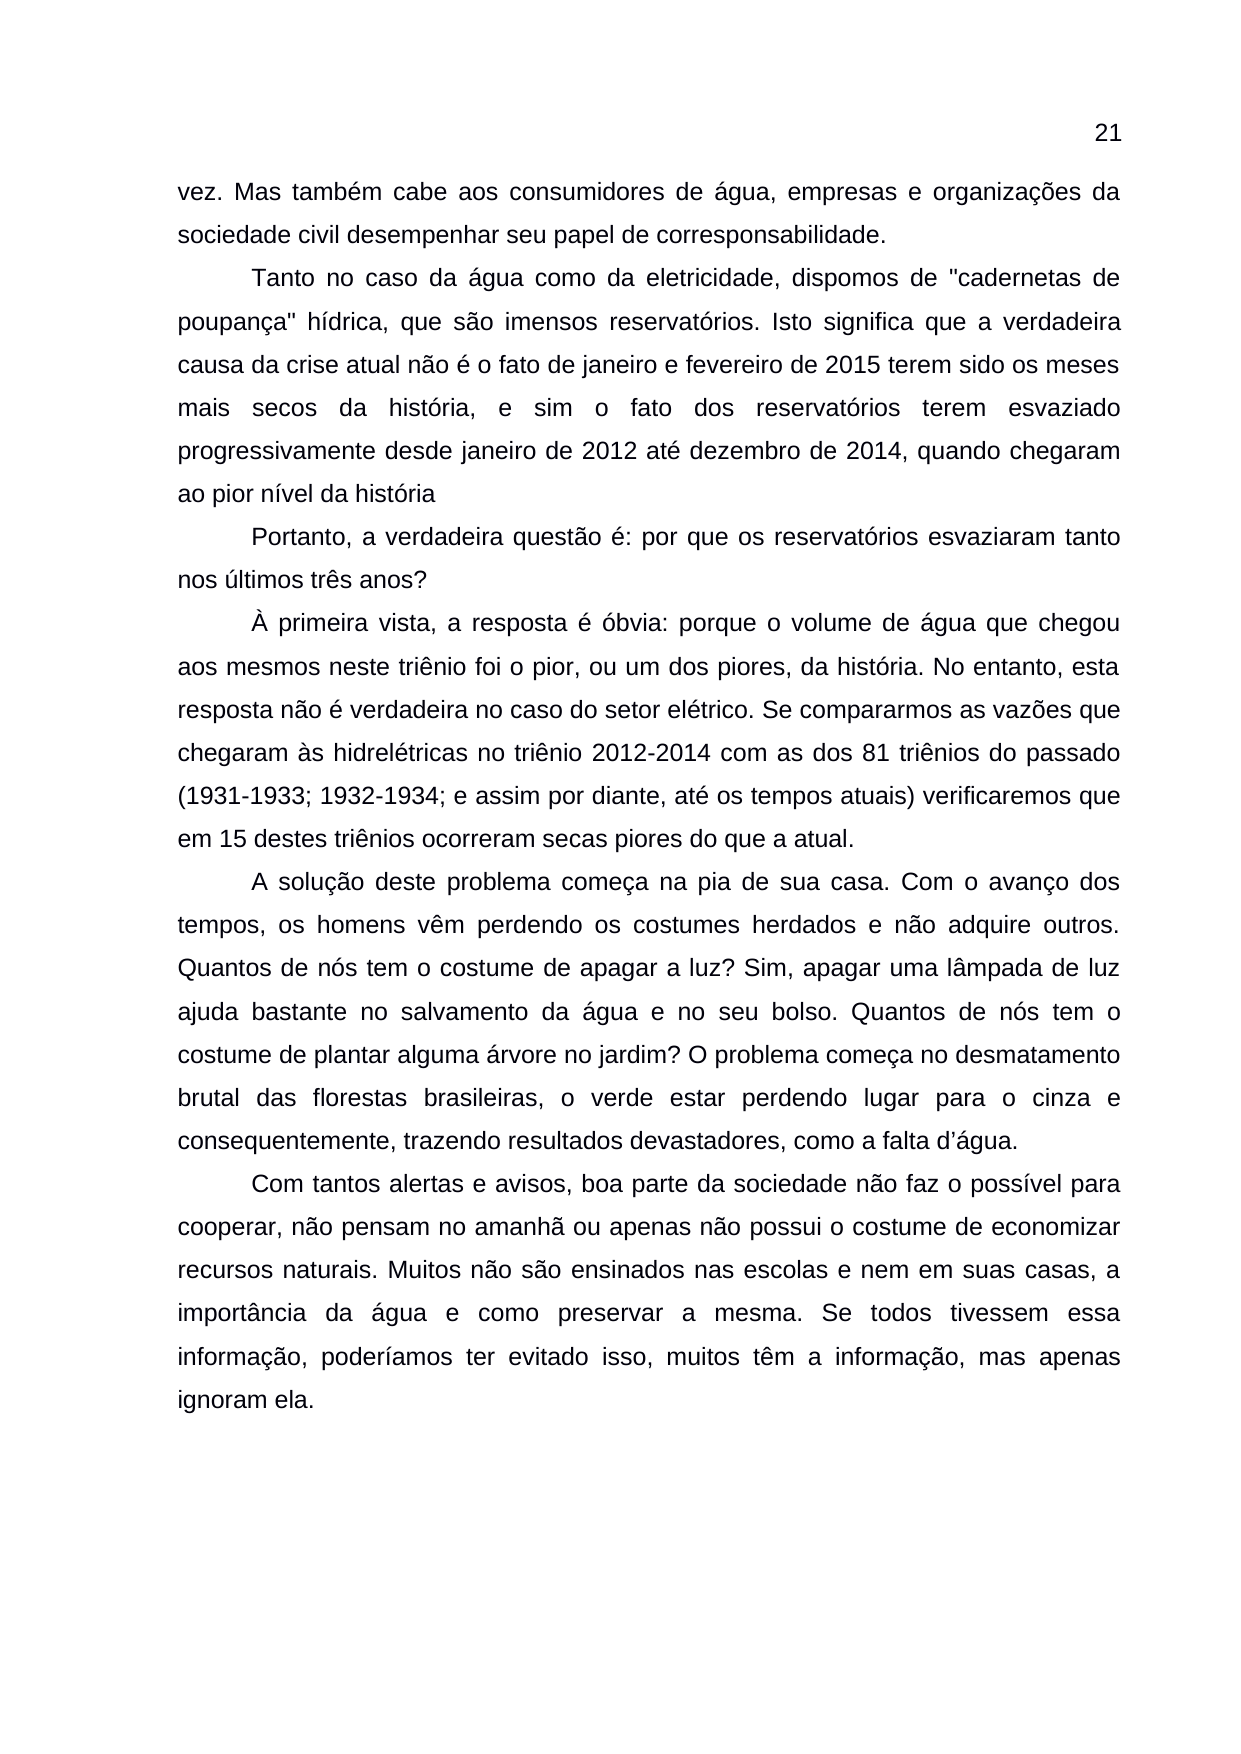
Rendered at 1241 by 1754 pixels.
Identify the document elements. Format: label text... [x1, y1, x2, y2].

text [177, 177, 1122, 249]
text À primeira vista, a resposta é óbvia: porque o volume de água que chegou aos mesmos neste triênio foi o pior, ou um dos piores, da história. No entanto, esta resposta não é verdadeira no caso do setor elétrico. Se compararmos as vazões que chegaram às hidrelétricas no triênio 2012-2014 com as dos 81 triênios do passado (1931-1933; 1932-1934; e assim por diante, até os tempos atuais) verificaremos que em 15 destes triênios ocorreram secas piores do que a atual. [177, 608, 1122, 853]
text Tanto no caso da água como da eletricidade, dispomos de "cadernetas de poupança" hídrica, que são imensos reservatórios. Isto significa que a verdadeira causa da crise atual não é o fato de janeiro e fevereiro de 2015 terem sido os meses mais secos da história, e sim o fato dos reservatórios terem esvaziado progressivamente desde janeiro de 2012 até dezembro de 2014, quando chegaram ao pior nível da história [177, 263, 1122, 508]
text Com tantos alertas e avisos, boa parte da sociedade não faz o possível para cooperar, não pensam no amanhã ou apenas não possui o costume de economizar recursos naturais. Muitos não são ensinados nas escolas e nem em suas casas, a importância da água e como preservar a mesma. Se todos tivessem essa informação, poderíamos ter evitado isso, muitos têm a informação, mas apenas ignoram ela. [177, 1169, 1122, 1413]
text Portanto, a verdadeira questão é: por que os reservatórios esvaziaram tanto nos últimos três anos? [177, 522, 1122, 594]
text A solução deste problema começa na pia de sua casa. Com o avanço dos tempos, os homens vêm perdendo os costumes herdados e não adquire outros. Quantos de nós tem o costume de apagar a luz? Sim, apagar uma lâmpada de luz ajuda bastante no salvamento da água e no seu bolso. Quantos de nós tem o costume de plantar alguma árvore no jardim? O problema começa no desmatamento brutal das florestas brasileiras, o verde estar perdendo lugar para o cinza e consequentemente, trazendo resultados devastadores, como a falta d’água. [177, 867, 1122, 1155]
